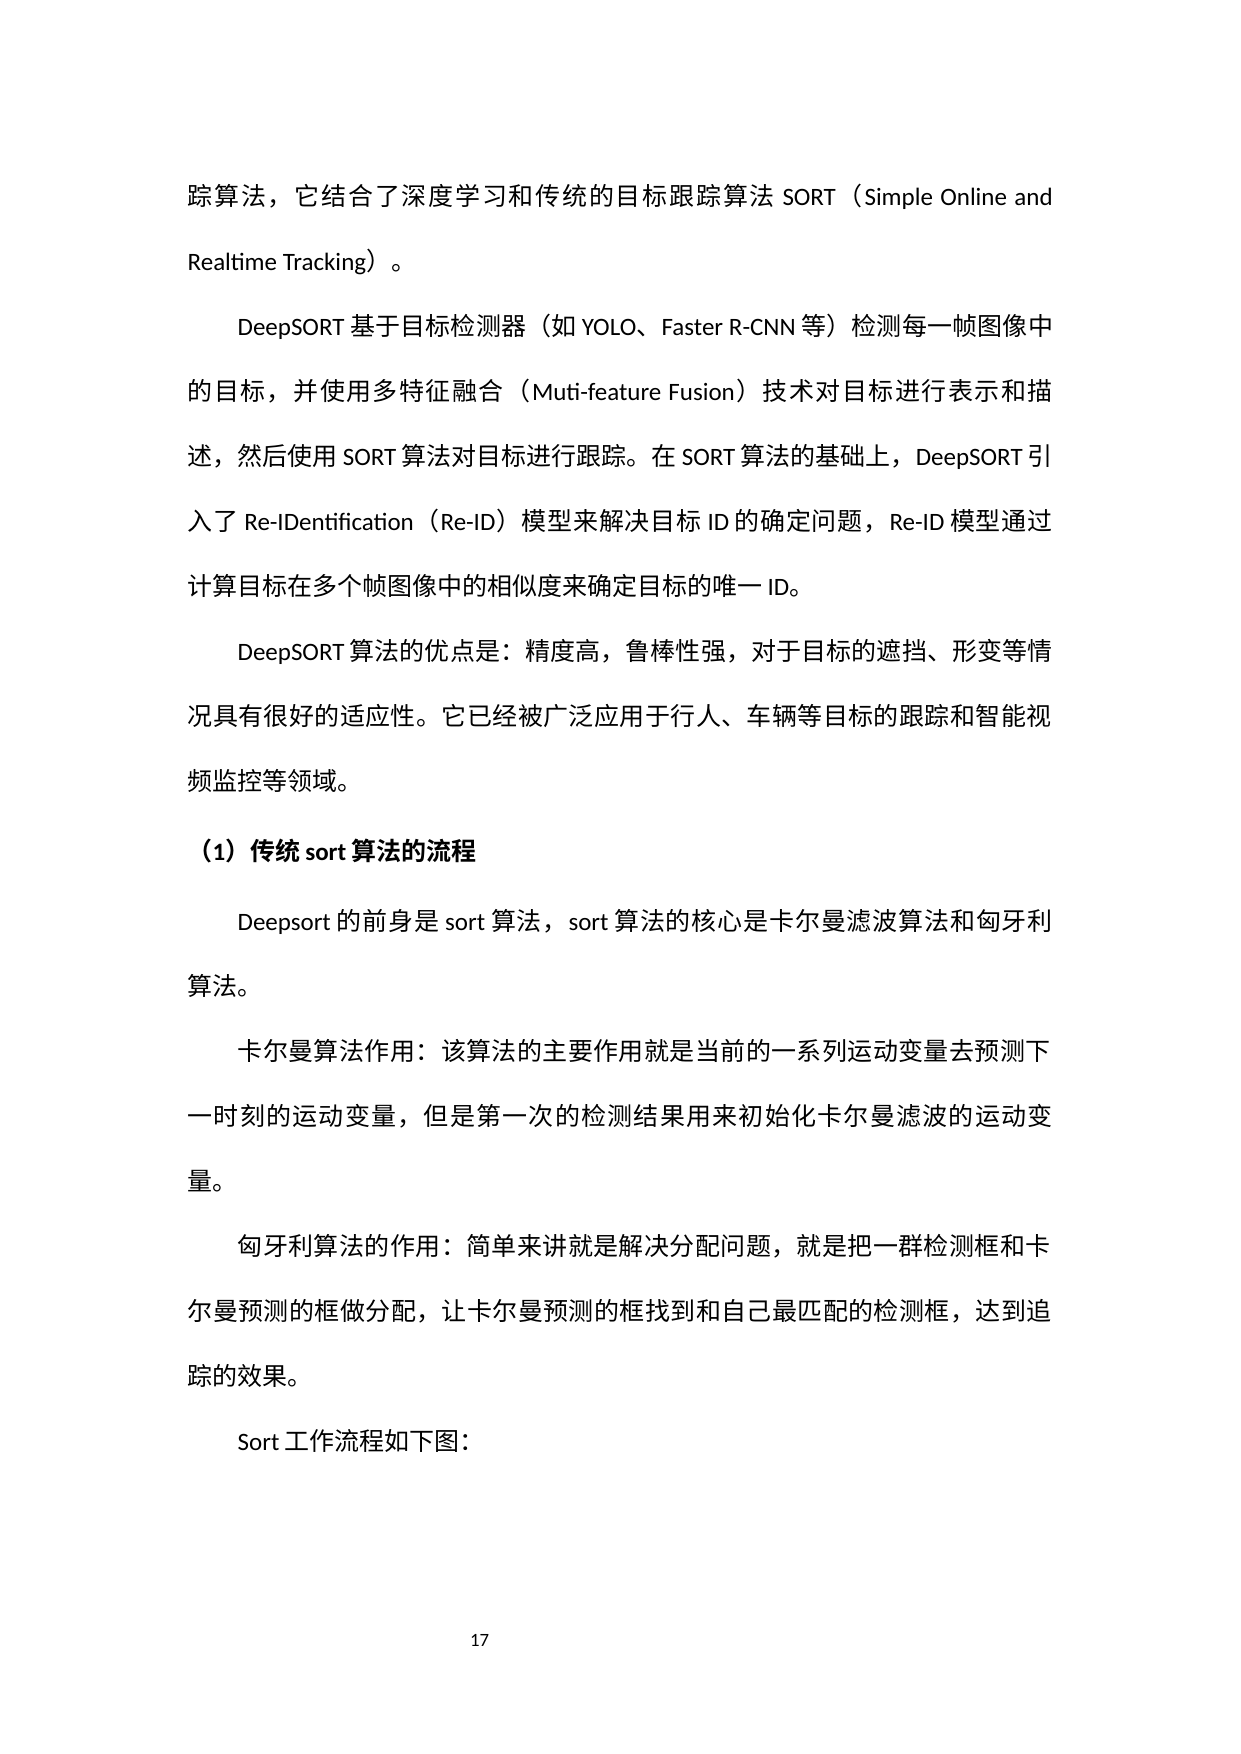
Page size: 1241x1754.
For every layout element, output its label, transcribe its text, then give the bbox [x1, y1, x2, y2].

list DeepSORT算法的优点是：精度高，鲁棒性强，对于目标的遮挡、形变等情况具有很好的适应性。它已经被广泛应用于行人、车辆等目标的跟踪和智能视频监控等领域。 [187, 617, 1053, 812]
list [187, 162, 1053, 292]
list Sort工作流程如下图： [187, 1407, 1053, 1472]
subtitle 传统sort算法的流程 [144, 817, 1053, 882]
list DeepSORT基于目标检测器（如YOLO、Faster R-CNN等）检测每一帧图像中的目标，并使用多特征融合（Muti-feature Fusion）技术对目标进行表示和描述，然后使用SORT算法对目标进行跟踪。在SORT算法的基础上，DeepSORT引入了Re-IDentification（Re-ID）模型来解决目标ID的确定问题，Re-ID模型通过计算目标在多个帧图像中的相似度来确定目标的唯一ID。 [187, 292, 1053, 617]
list 卡尔曼算法作用：该算法的主要作用就是当前的一系列运动变量去预测下一时刻的运动变量，但是第一次的检测结果用来初始化卡尔曼滤波的运动变量。 [187, 1017, 1053, 1212]
list Deepsort的前身是sort算法，sort算法的核心是卡尔曼滤波算法和匈牙利算法。 [187, 887, 1053, 1017]
list 匈牙利算法的作用：简单来讲就是解决分配问题，就是把一群检测框和卡尔曼预测的框做分配，让卡尔曼预测的框找到和自己最匹配的检测框，达到追踪的效果。 [187, 1212, 1053, 1407]
